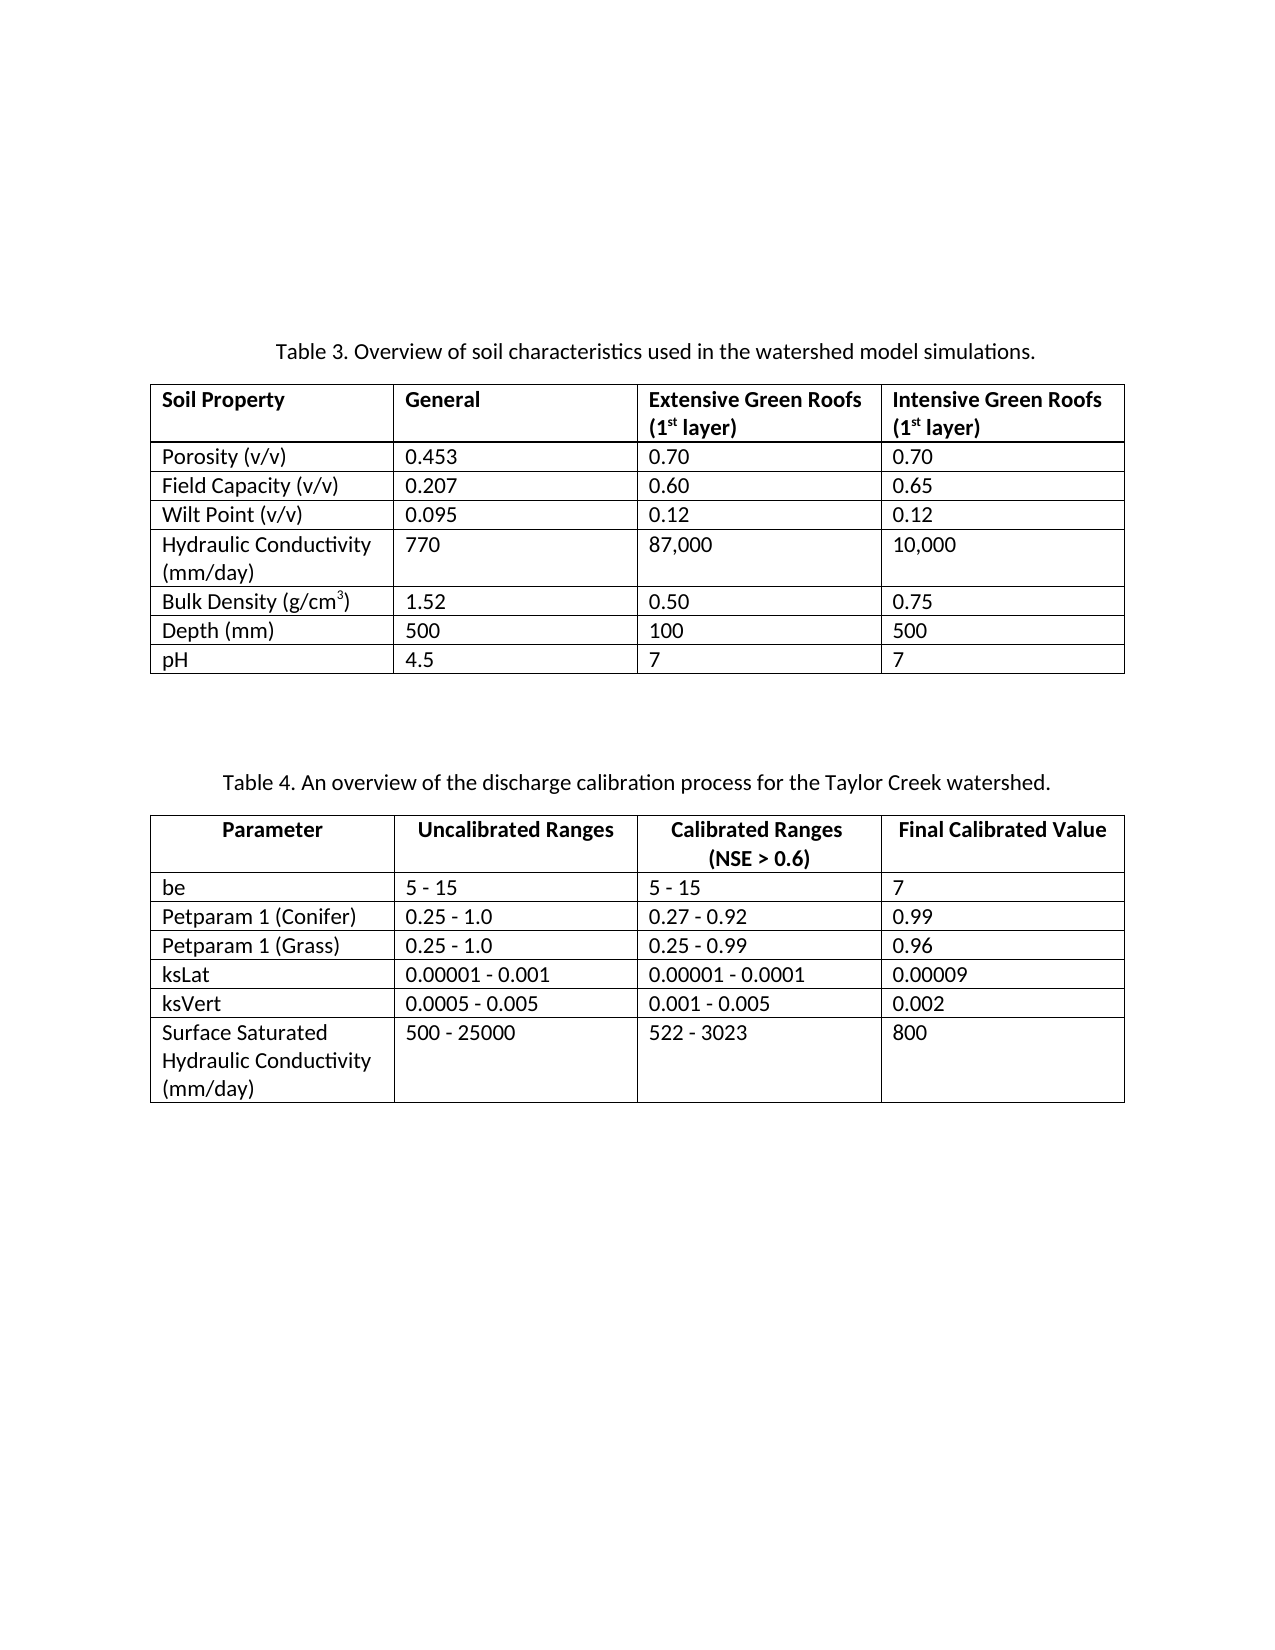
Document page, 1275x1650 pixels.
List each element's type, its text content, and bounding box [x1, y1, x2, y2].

table_cell 0.99 [882, 902, 1124, 930]
table_cell 0.0005 - 0.005 [395, 989, 637, 1017]
table_cell 0.70 [882, 443, 1124, 471]
table_cell 87,000 [638, 530, 881, 586]
table_header General [394, 385, 637, 441]
table_cell Field Capacity (v/v) [151, 472, 393, 499]
table_cell Hydraulic Conductivity (mm/day) [151, 530, 393, 586]
table_cell Wilt Point (v/v) [151, 501, 393, 529]
table_cell 0.12 [638, 501, 881, 529]
table_cell ksVert [151, 989, 394, 1017]
table_cell 522 - 3023 [638, 1018, 881, 1102]
table_cell be [151, 873, 394, 901]
table_cell 0.65 [882, 472, 1124, 499]
table_cell 7 [882, 873, 1124, 901]
table_cell Petparam 1 (Conifer) [151, 902, 394, 930]
table_cell 1.52 [394, 587, 637, 615]
table_cell 0.75 [882, 587, 1124, 615]
table_header Intensive Green Roofs (1st layer) [882, 385, 1124, 441]
table_cell 0.96 [882, 931, 1124, 959]
table_cell 0.095 [394, 501, 637, 529]
table_cell 0.00001 - 0.001 [395, 960, 637, 988]
table_cell 0.50 [638, 587, 881, 615]
table_header Final Calibrated Value [882, 816, 1124, 872]
table_cell 0.25 - 1.0 [395, 902, 637, 930]
table_cell 500 - 25000 [395, 1018, 637, 1102]
table_cell 100 [638, 616, 881, 644]
table_cell 0.60 [638, 472, 881, 499]
table_cell 0.25 - 1.0 [395, 931, 637, 959]
table_cell 0.002 [882, 989, 1124, 1017]
table_cell 0.27 - 0.92 [638, 902, 881, 930]
table_cell 10,000 [882, 530, 1124, 586]
table_header Uncalibrated Ranges [395, 816, 637, 872]
table_cell 770 [394, 530, 637, 586]
table_header Parameter [151, 816, 394, 872]
table_cell ksLat [151, 960, 394, 988]
table_cell 0.207 [394, 472, 637, 499]
table_cell 500 [882, 616, 1124, 644]
table_cell 500 [394, 616, 637, 644]
table_cell Depth (mm) [151, 616, 393, 644]
table_cell 0.70 [638, 443, 881, 471]
table_cell 0.00009 [882, 960, 1124, 988]
table_cell Surface Saturated Hydraulic Conductivity (mm/day) [151, 1018, 394, 1102]
table_cell 5 - 15 [638, 873, 881, 901]
table_cell 7 [638, 645, 881, 673]
table_cell 0.453 [394, 443, 637, 471]
table_cell 7 [882, 645, 1124, 673]
table_cell Bulk Density (g/cm3) [151, 587, 393, 615]
text Table 3. Overview of soil characteristics used in the watershed model simulations. [150, 337, 1125, 366]
table_cell 0.00001 - 0.0001 [638, 960, 881, 988]
table_cell 0.12 [882, 501, 1124, 529]
text Table 4. An overview of the discharge calibration process for the Taylor Creek watershed. [150, 768, 1125, 796]
table_cell 0.001 - 0.005 [638, 989, 881, 1017]
table_header Extensive Green Roofs (1st layer) [638, 385, 881, 441]
table_header Calibrated Ranges (NSE > 0.6) [638, 816, 881, 872]
table_cell pH [151, 645, 393, 673]
table_header Soil Property [151, 385, 393, 441]
table_cell 5 - 15 [395, 873, 637, 901]
table_cell 4.5 [394, 645, 637, 673]
table_cell 800 [882, 1018, 1124, 1102]
table_cell Porosity (v/v) [151, 443, 393, 471]
table_cell 0.25 - 0.99 [638, 931, 881, 959]
table_cell Petparam 1 (Grass) [151, 931, 394, 959]
